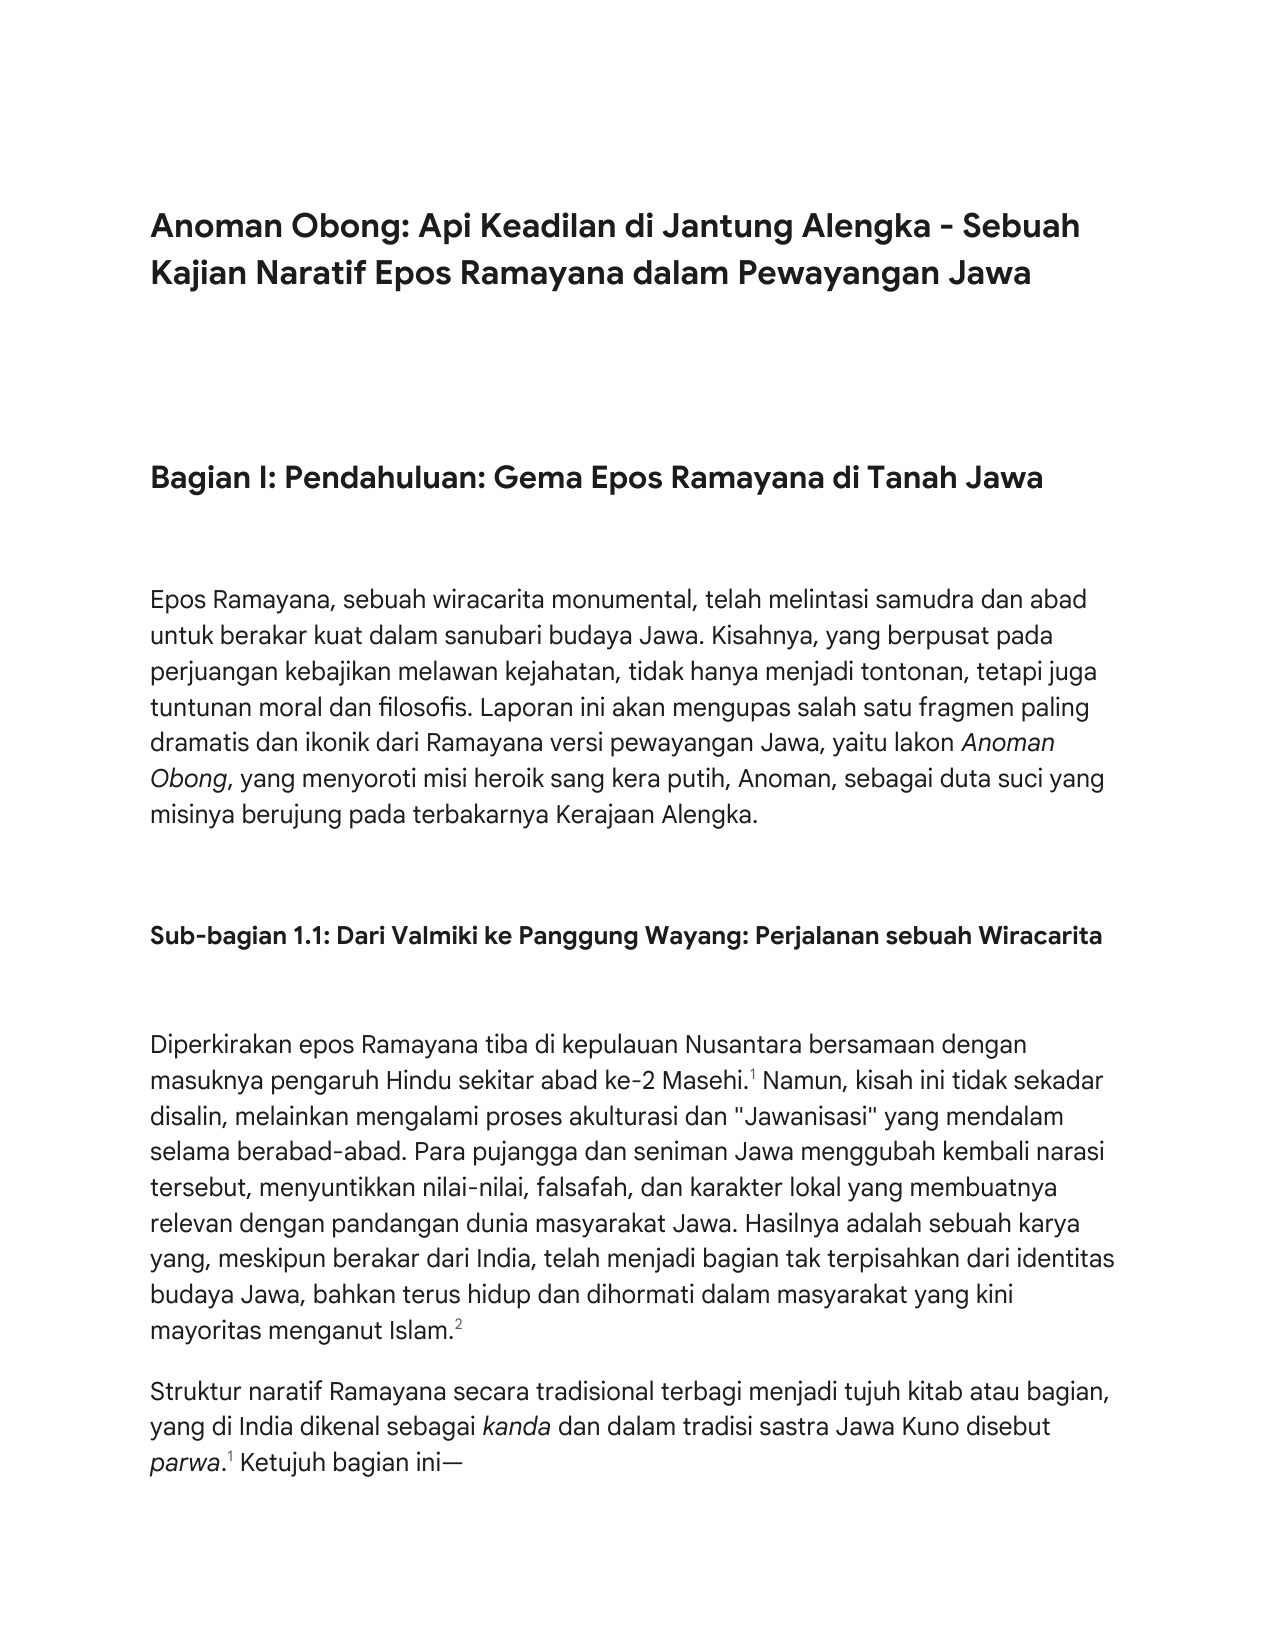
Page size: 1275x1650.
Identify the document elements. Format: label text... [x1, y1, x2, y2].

text Struktur naratif Ramayana secara tradisional terbagi menjadi tujuh kitab atau bagian, yang di India dikenal sebagai kanda dan dalam tradisi sastra Jawa Kuno disebut parwa.1 Ketujuh bagian ini— [150, 1376, 1125, 1479]
text Epos Ramayana, sebuah wiracarita monumental, telah melintasi samudra dan abad untuk berakar kuat dalam sanubari budaya Jawa. Kisahnya, yang berpusat pada perjuangan kebajikan melawan kejahatan, tidak hanya menjadi tontonan, tetapi juga tuntunan moral dan filosofis. Laporan ini akan mengupas salah satu fragmen paling dramatis dan ikonik dari Ramayana versi pewayangan Jawa, yaitu lakon Anoman Obong, yang menyoroti misi heroik sang kera putih, Anoman, sebagai duta suci yang misinya berujung pada terbakarnya Kerajaan Alengka. [150, 584, 1125, 830]
text Diperkirakan epos Ramayana tiba di kepulauan Nusantara bersamaan dengan masuknya pengaruh Hindu sekitar abad ke-2 Masehi.1 Namun, kisah ini tidak sekadar disalin, melainkan mengalami proses akulturasi dan "Jawanisasi" yang mendalam selama berabad-abad. Para pujangga dan seniman Jawa menggubah kembali narasi tersebut, menyuntikkan nilai-nilai, falsafah, dan karakter lokal yang membuatnya relevan dengan pandangan dunia masyarakat Jawa. Hasilnya adalah sebuah karya yang, meskipun berakar dari India, telah menjadi bagian tak terpisahkan dari identitas budaya Jawa, bahkan terus hidup dan dihormati dalam masyarakat yang kini mayoritas menganut Islam.2 [150, 1029, 1125, 1347]
subtitle Anoman Obong: Api Keadilan di Jantung Alengka - Sebuah Kajian Naratif Epos Ramayana dalam Pewayangan Jawa [150, 205, 1125, 294]
subtitle Sub-bagian 1.1: Dari Valmiki ke Panggung Wayang: Perjalanan sebuah Wiracarita [150, 920, 1125, 952]
subtitle Bagian I: Pendahuluan: Gema Epos Ramayana di Tanah Jawa [150, 458, 1125, 497]
